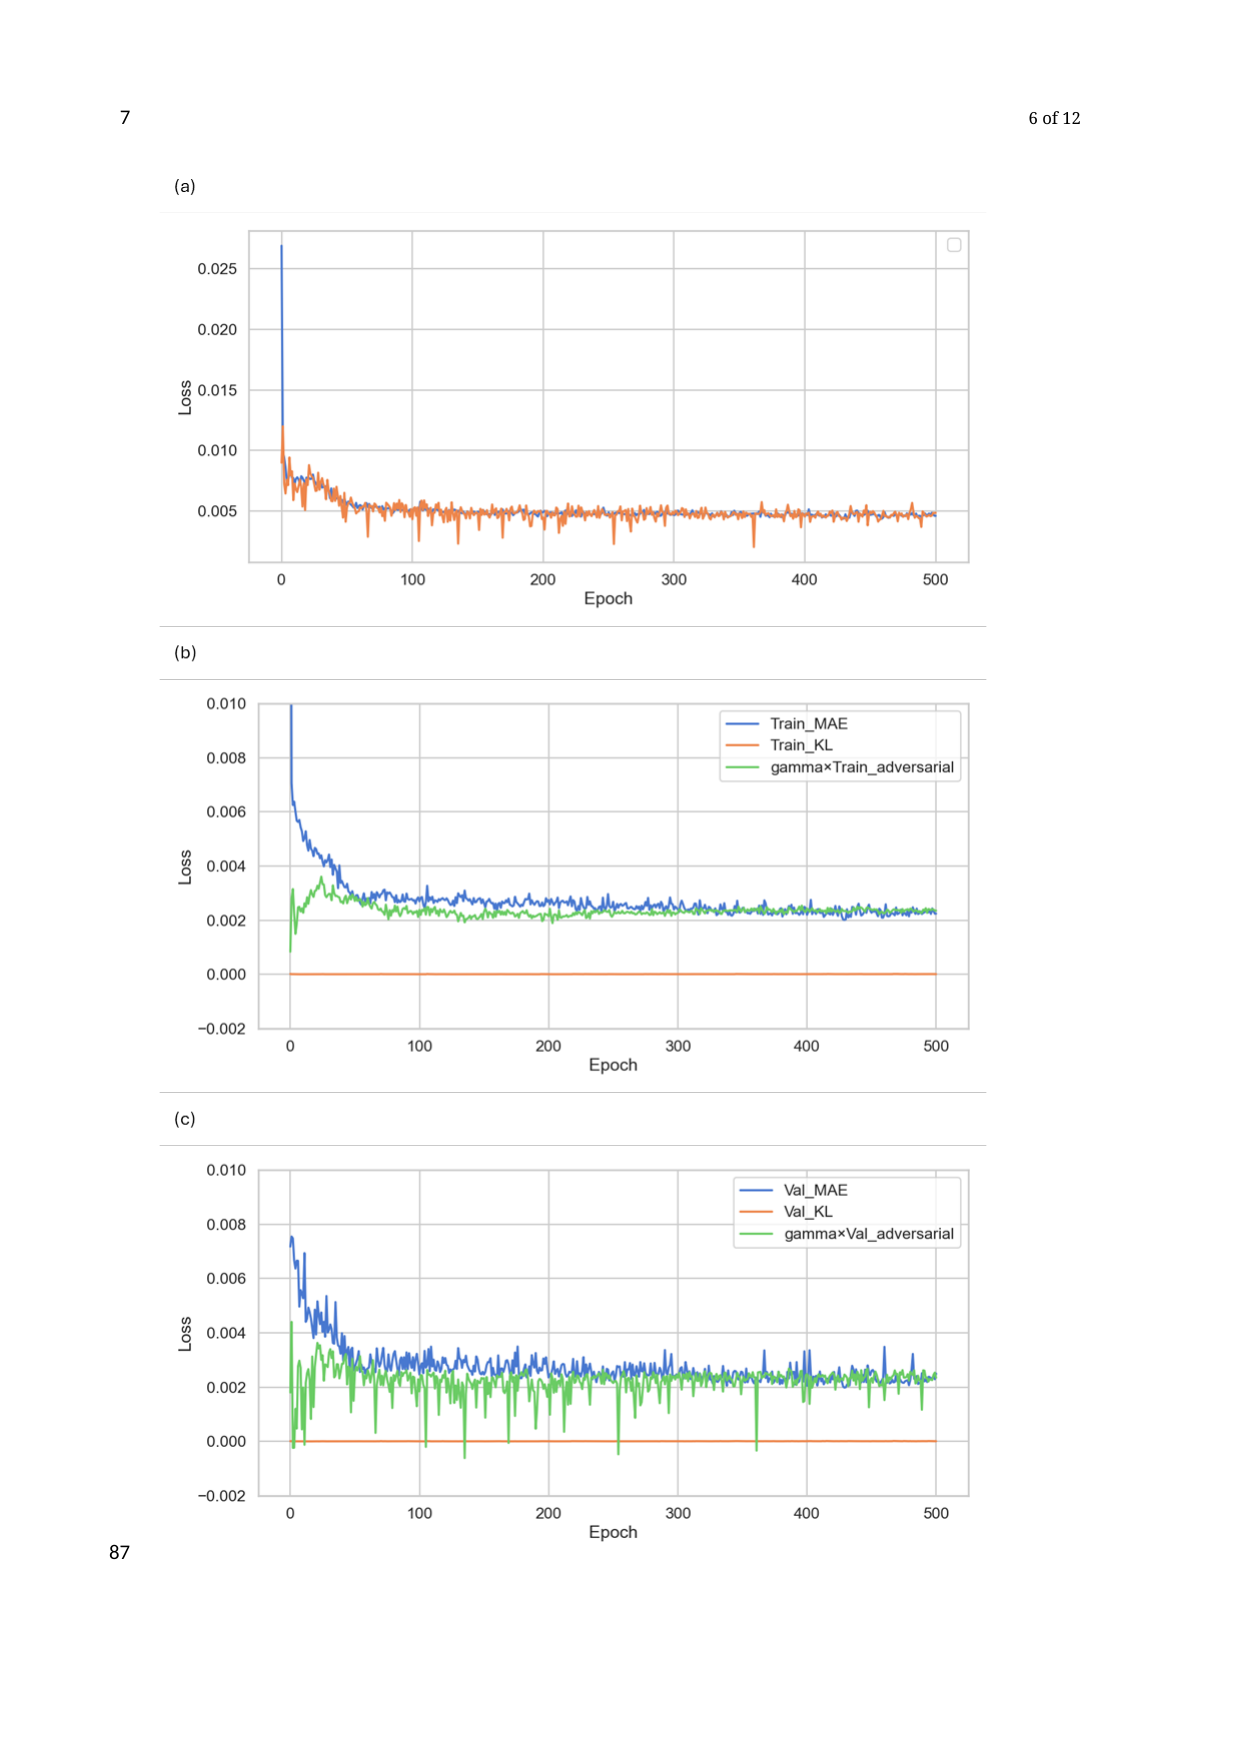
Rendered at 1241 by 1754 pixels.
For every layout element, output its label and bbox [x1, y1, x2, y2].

picture [159, 167, 987, 1560]
